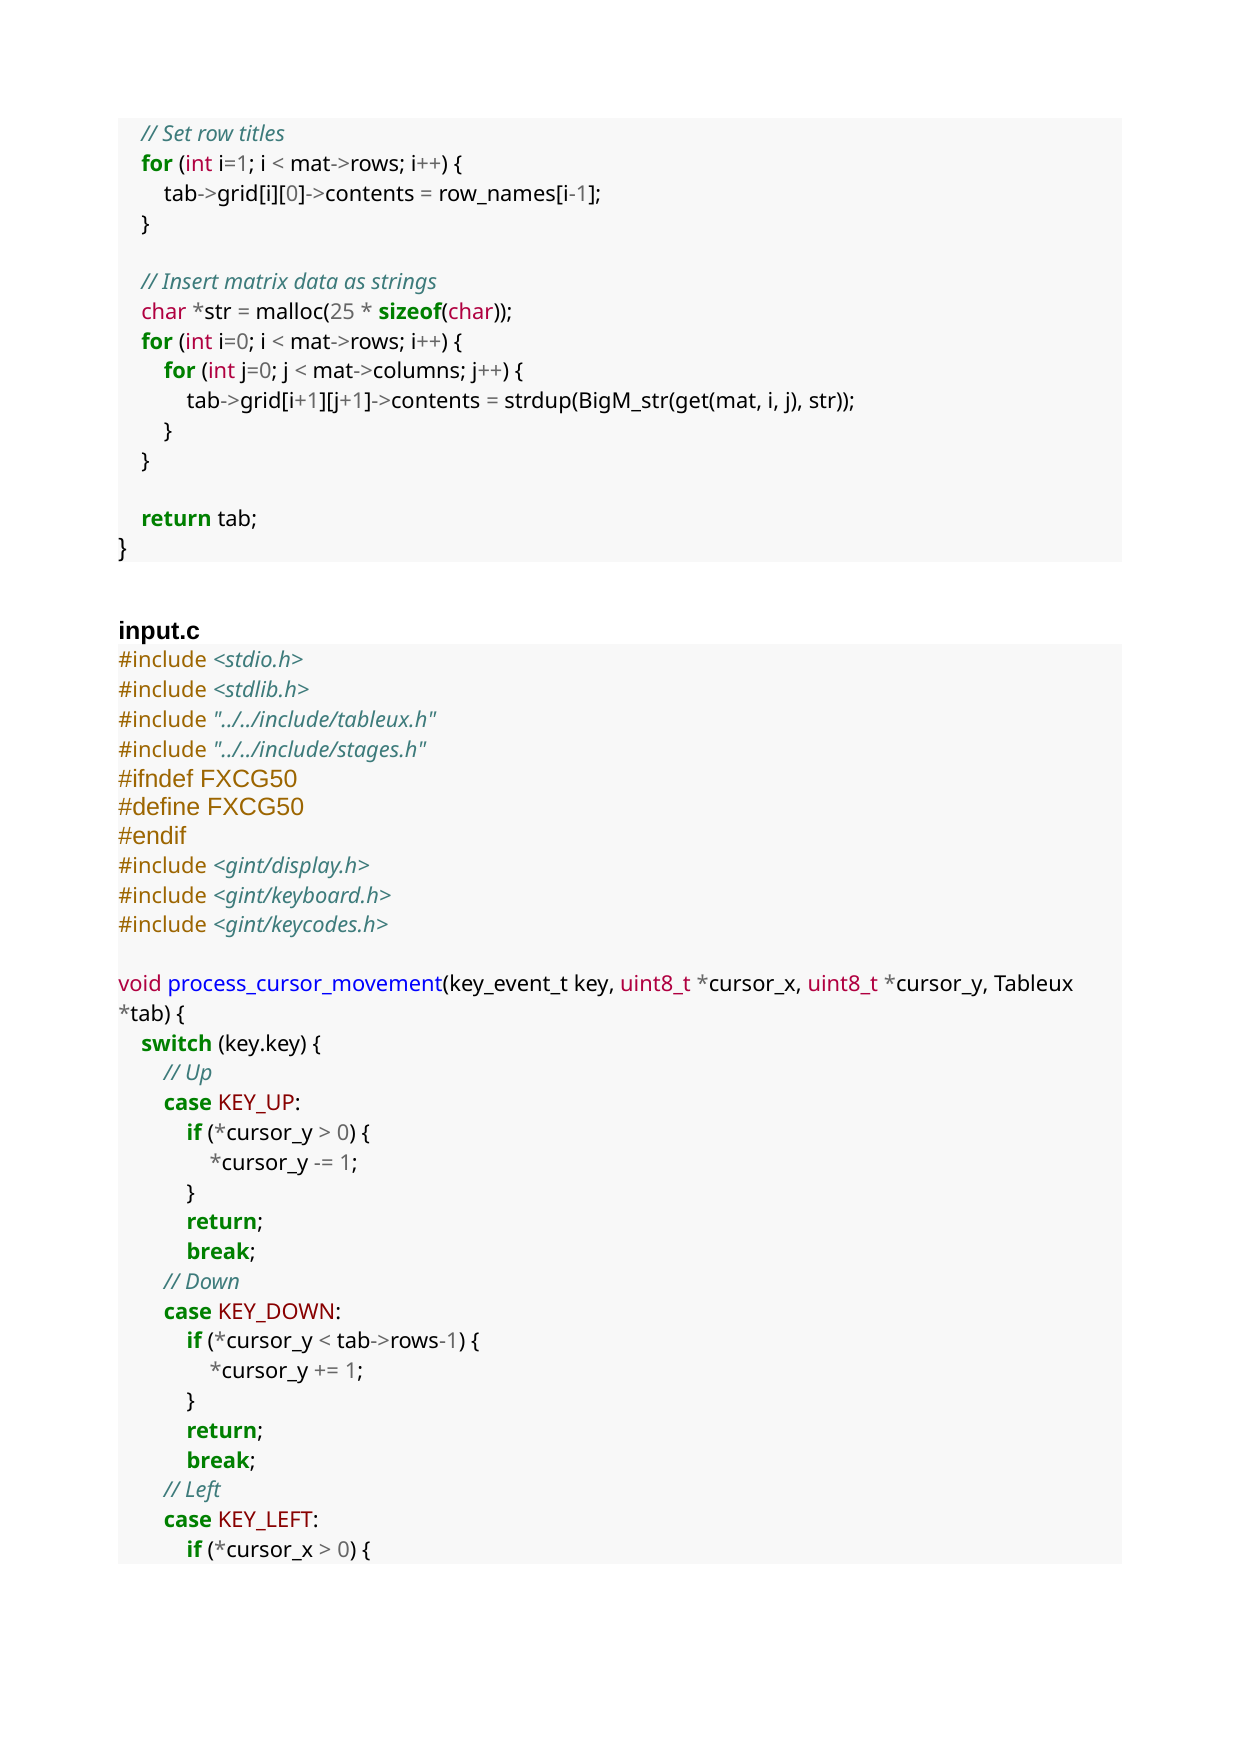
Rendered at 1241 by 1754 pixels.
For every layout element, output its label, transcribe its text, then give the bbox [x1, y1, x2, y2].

text void process_cursor_movement(key_event_t key, uint8_t *cursor_x, uint8_t *cursor_y, Tableux *tab) { [118, 968, 1122, 1027]
text #include <gint/keyboard.h> [118, 879, 1122, 909]
text #include "../../include/stages.h" [118, 734, 1122, 763]
text input.c [118, 616, 1122, 644]
text if (*cursor_y > 0) { [118, 1117, 1122, 1147]
text for (int j=0; j < mat->columns; j++) { [118, 355, 1122, 385]
text #ifndef FXCG50 [118, 763, 1122, 792]
text char *str = malloc(25 * sizeof(char)); [118, 296, 1122, 326]
text case KEY_DOWN: [118, 1296, 1122, 1325]
text } [118, 533, 1122, 562]
text break; [118, 1444, 1122, 1474]
text return; [118, 1206, 1122, 1236]
text #include <gint/keycodes.h> [118, 909, 1122, 939]
text break; [118, 1236, 1122, 1266]
text if (*cursor_y < tab->rows-1) { [118, 1325, 1122, 1355]
text } [118, 1176, 1122, 1206]
text for (int i=0; i < mat->rows; i++) { [118, 326, 1122, 355]
text *cursor_y -= 1; [118, 1147, 1122, 1176]
text for (int i=1; i < mat->rows; i++) { [118, 148, 1122, 178]
text } [118, 207, 1122, 237]
text *cursor_y += 1; [118, 1355, 1122, 1385]
text // Insert matrix data as strings [118, 266, 1122, 296]
text // Up [118, 1057, 1122, 1087]
text case KEY_LEFT: [118, 1504, 1122, 1534]
text } [118, 415, 1122, 445]
text if (*cursor_x > 0) { [118, 1534, 1122, 1564]
text tab->grid[i+1][j+1]->contents = strdup(BigM_str(get(mat, i, j), str)); [118, 385, 1122, 415]
text // Set row titles [118, 118, 1122, 148]
text // Down [118, 1266, 1122, 1296]
text #define FXCG50 [118, 792, 1122, 821]
text } [118, 1385, 1122, 1415]
text return; [118, 1415, 1122, 1444]
text case KEY_UP: [118, 1087, 1122, 1117]
text return tab; [118, 503, 1122, 533]
text #include <stdlib.h> [118, 674, 1122, 704]
text #include <stdio.h> [118, 644, 1122, 674]
text #endif [118, 821, 1122, 850]
text switch (key.key) { [118, 1027, 1122, 1057]
text #include "../../include/tableux.h" [118, 704, 1122, 734]
text tab->grid[i][0]->contents = row_names[i-1]; [118, 178, 1122, 207]
text } [118, 445, 1122, 474]
text // Left [118, 1474, 1122, 1504]
text #include <gint/display.h> [118, 850, 1122, 879]
